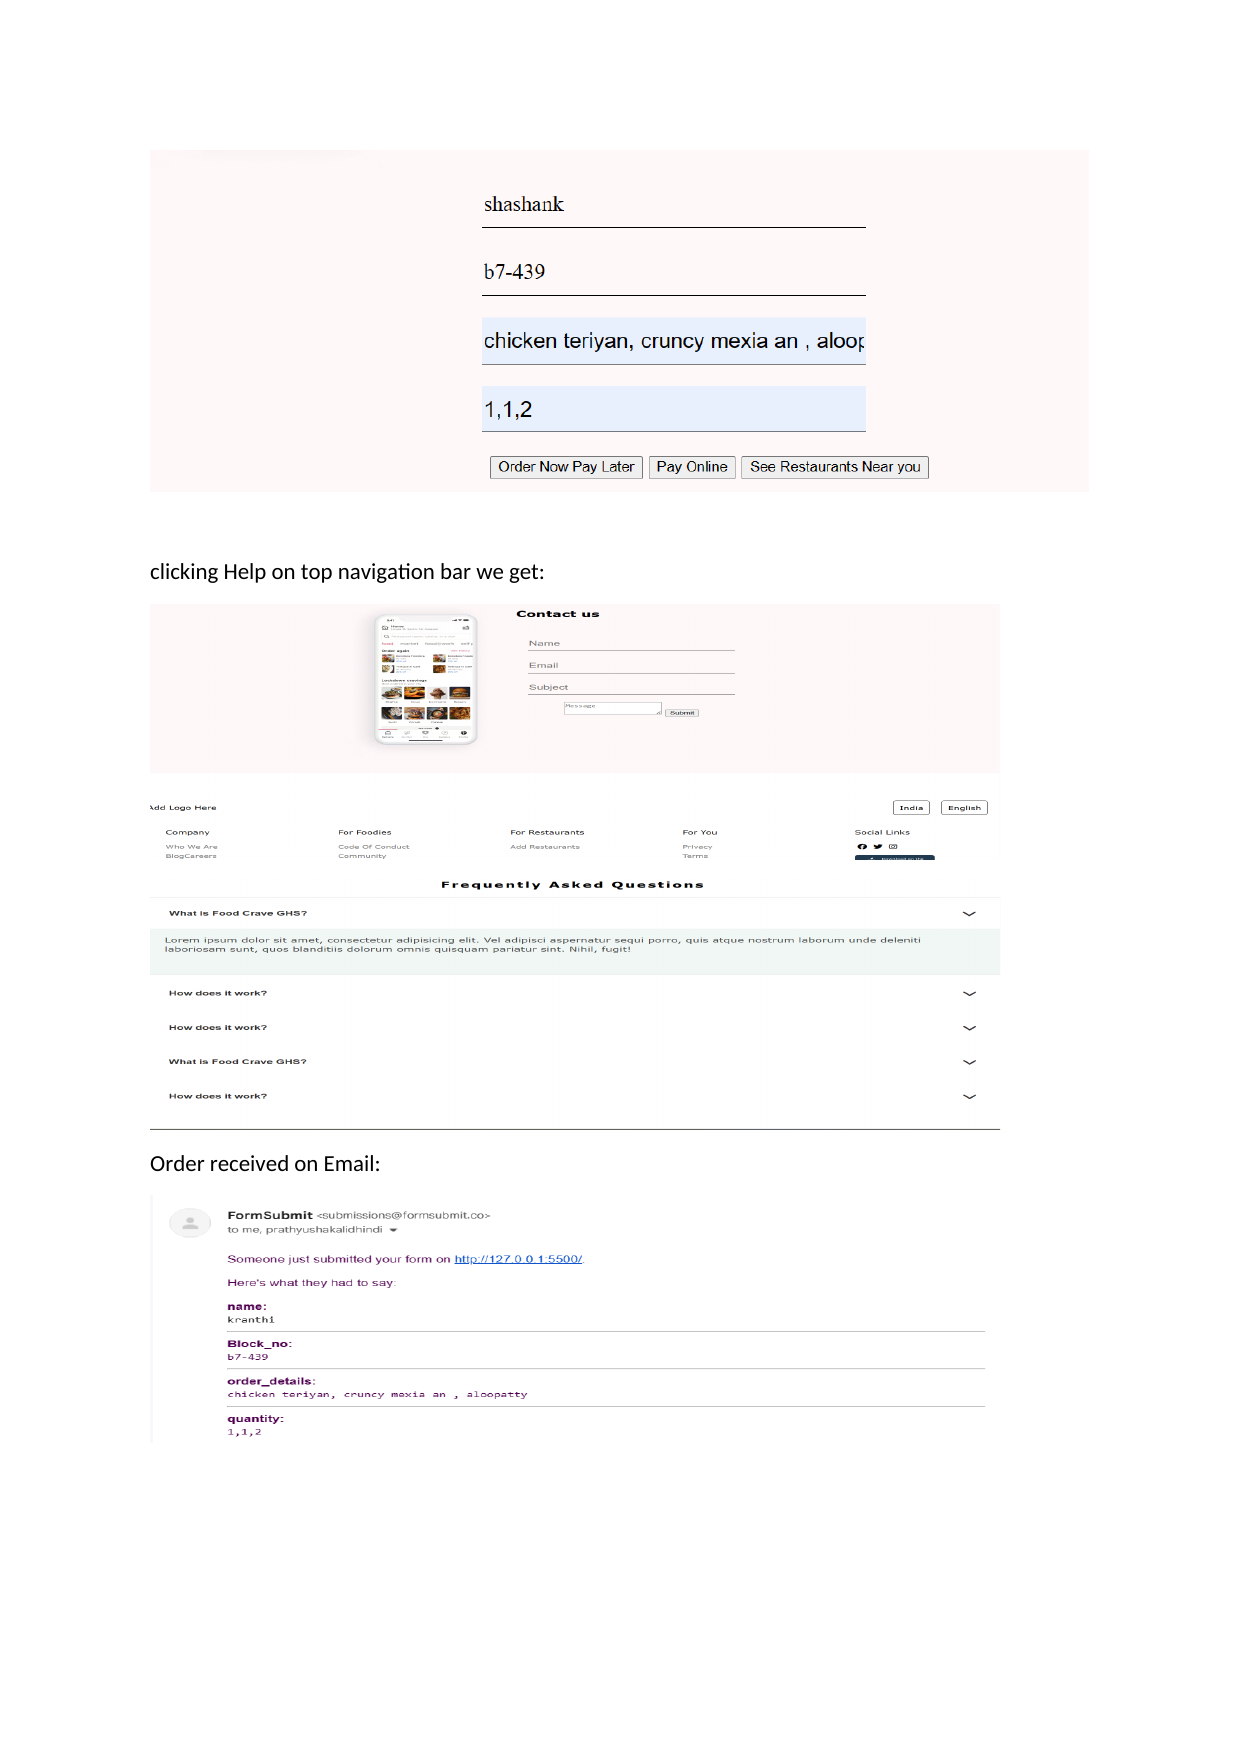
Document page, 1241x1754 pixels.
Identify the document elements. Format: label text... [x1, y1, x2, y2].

text clicking Help on top navigation bar we get: [150, 557, 1090, 585]
text Order received on Email: [150, 1149, 1090, 1177]
picture [150, 604, 1001, 860]
picture [150, 150, 1090, 492]
picture [150, 1195, 986, 1443]
picture [150, 878, 1001, 1130]
